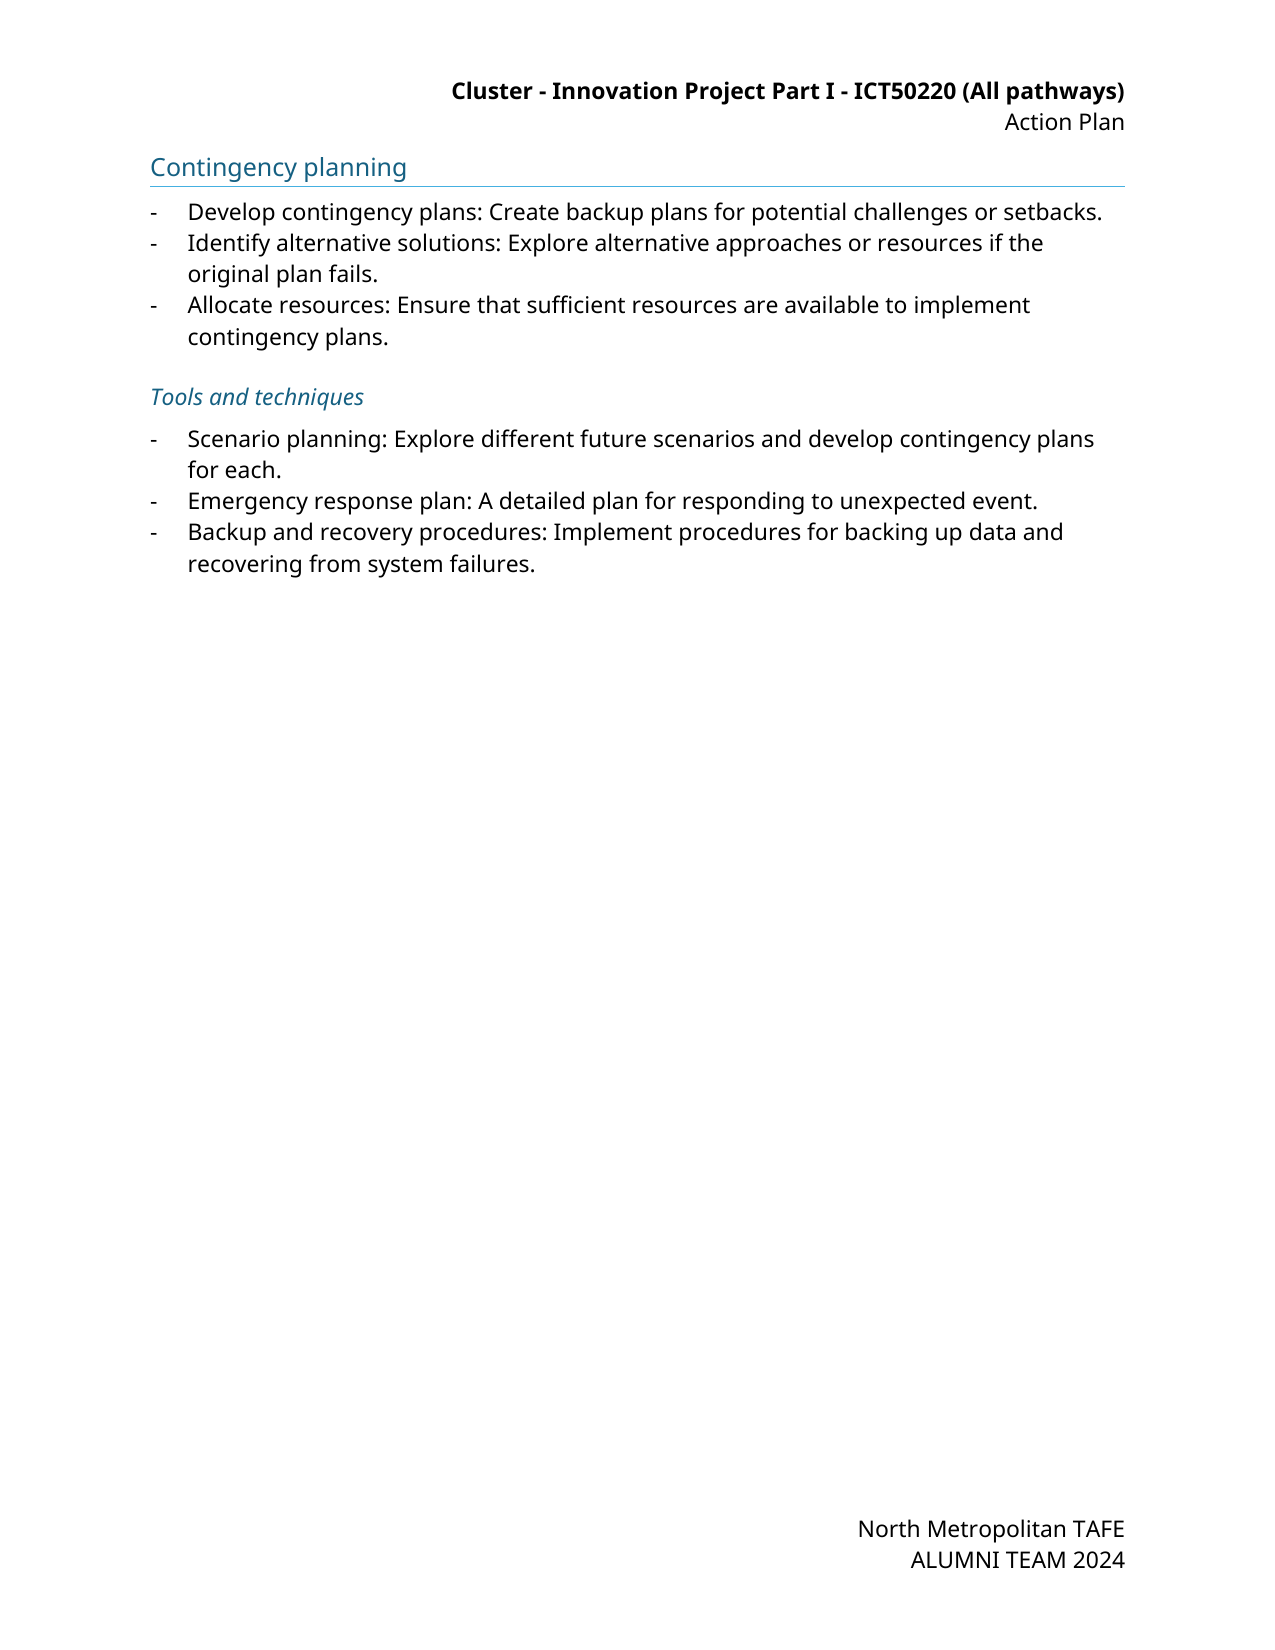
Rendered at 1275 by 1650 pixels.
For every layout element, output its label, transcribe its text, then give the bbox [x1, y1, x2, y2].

subtitle Tools and techniques [150, 381, 1125, 412]
subtitle Contingency planning [150, 150, 1125, 186]
list Scenario planning: Explore different future scenarios and develop contingency plans for each. [150, 423, 1125, 485]
list Develop contingency plans: Create backup plans for potential challenges or setbacks. [150, 196, 1125, 227]
list Emergency response plan: A detailed plan for responding to unexpected event. [150, 485, 1125, 516]
list Allocate resources: Ensure that sufficient resources are available to implement contingency plans. [150, 289, 1125, 352]
list Backup and recovery procedures: Implement procedures for backing up data and recovering from system failures. [150, 516, 1125, 579]
list Identify alternative solutions: Explore alternative approaches or resources if the original plan fails. [150, 227, 1125, 289]
